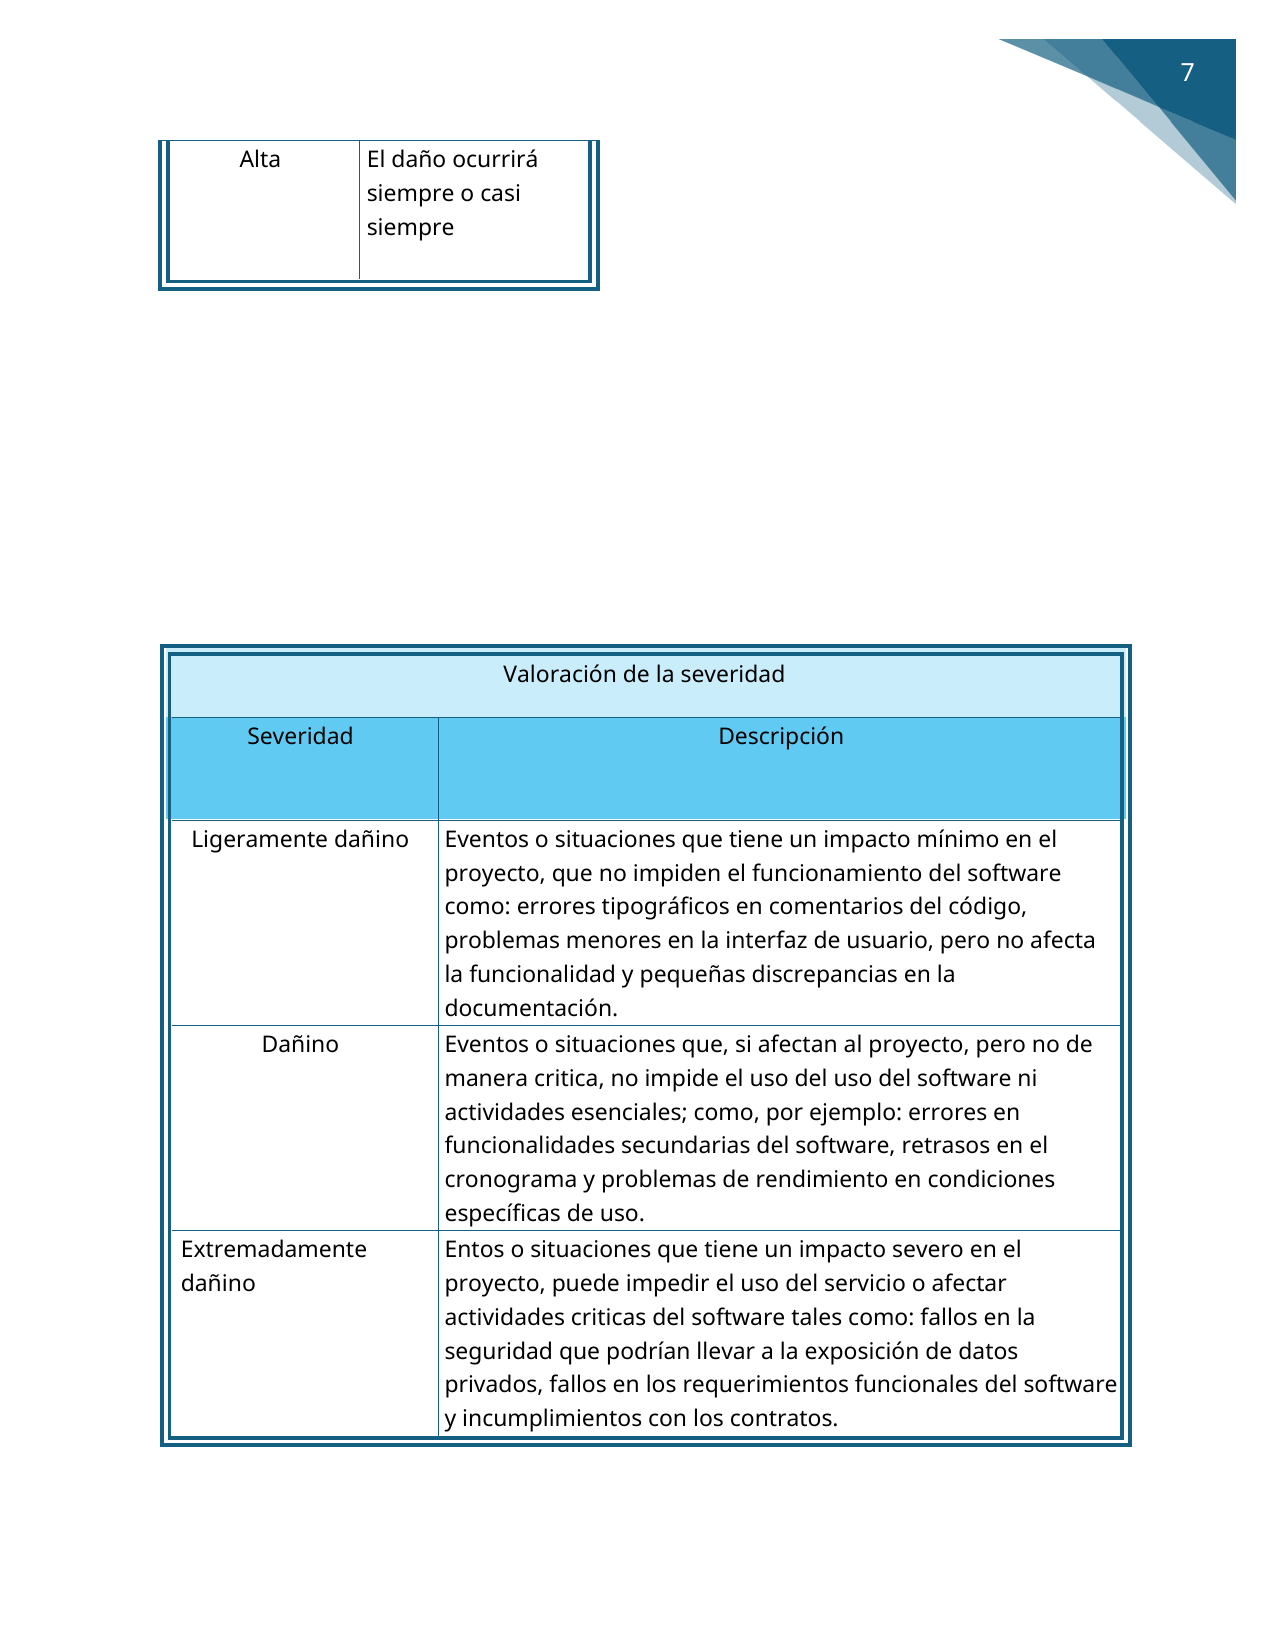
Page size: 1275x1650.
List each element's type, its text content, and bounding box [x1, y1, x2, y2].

table_cell Extremadamente dañino [171, 1231, 438, 1436]
table_cell Dañino [171, 1026, 438, 1230]
table_cell Severidad [171, 718, 438, 819]
table_cell Entos o situaciones que tiene un impacto severo en el proyecto, puede impedir el uso del servicio o afectar actividades criticas del software tales como: fallos en la seguridad que podrían llevar a la exposición de datos privados, fallos en los requerimientos funcionales del software y incumplimientos con los contratos. [439, 1231, 1120, 1436]
table_cell Descripción [439, 718, 1120, 819]
table_cell Alta [170, 141, 359, 279]
table_header Valoración de la severidad [166, 648, 1126, 717]
table_cell El daño ocurrirá siempre o casi siempre [360, 141, 588, 279]
picture [997, 39, 1236, 205]
table_cell Eventos o situaciones que tiene un impacto mínimo en el proyecto, que no impiden el funcionamiento del software como: errores tipográficos en comentarios del código, problemas menores en la interfaz de usuario, pero no afecta la funcionalidad y pequeñas discrepancias en la documentación. [439, 821, 1120, 1025]
table_cell Eventos o situaciones que, si afectan al proyecto, pero no de manera critica, no impide el uso del uso del software ni actividades esenciales; como, por ejemplo: errores en funcionalidades secundarias del software, retrasos en el cronograma y problemas de rendimiento en condiciones específicas de uso. [439, 1026, 1120, 1230]
table_cell Ligeramente dañino [171, 821, 438, 1025]
